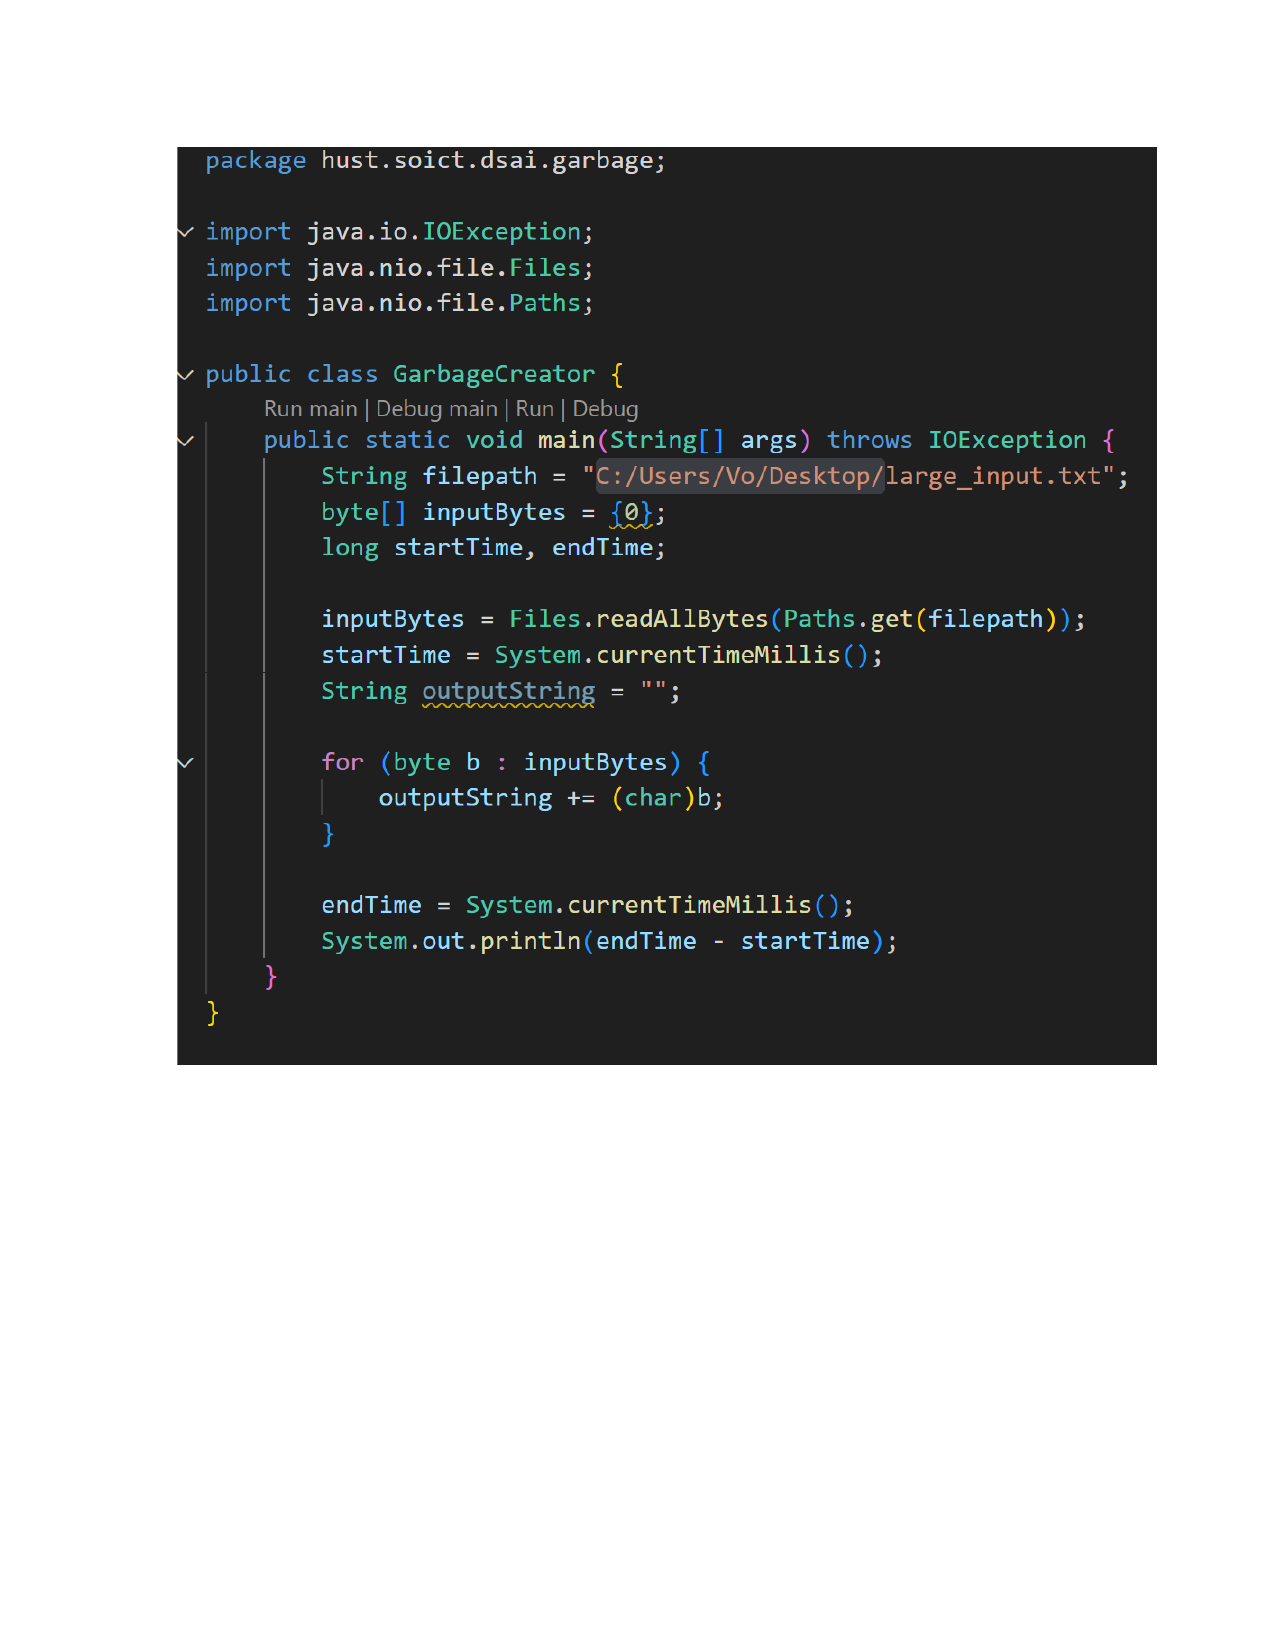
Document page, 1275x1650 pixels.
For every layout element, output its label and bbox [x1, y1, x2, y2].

picture [177, 147, 1157, 1065]
